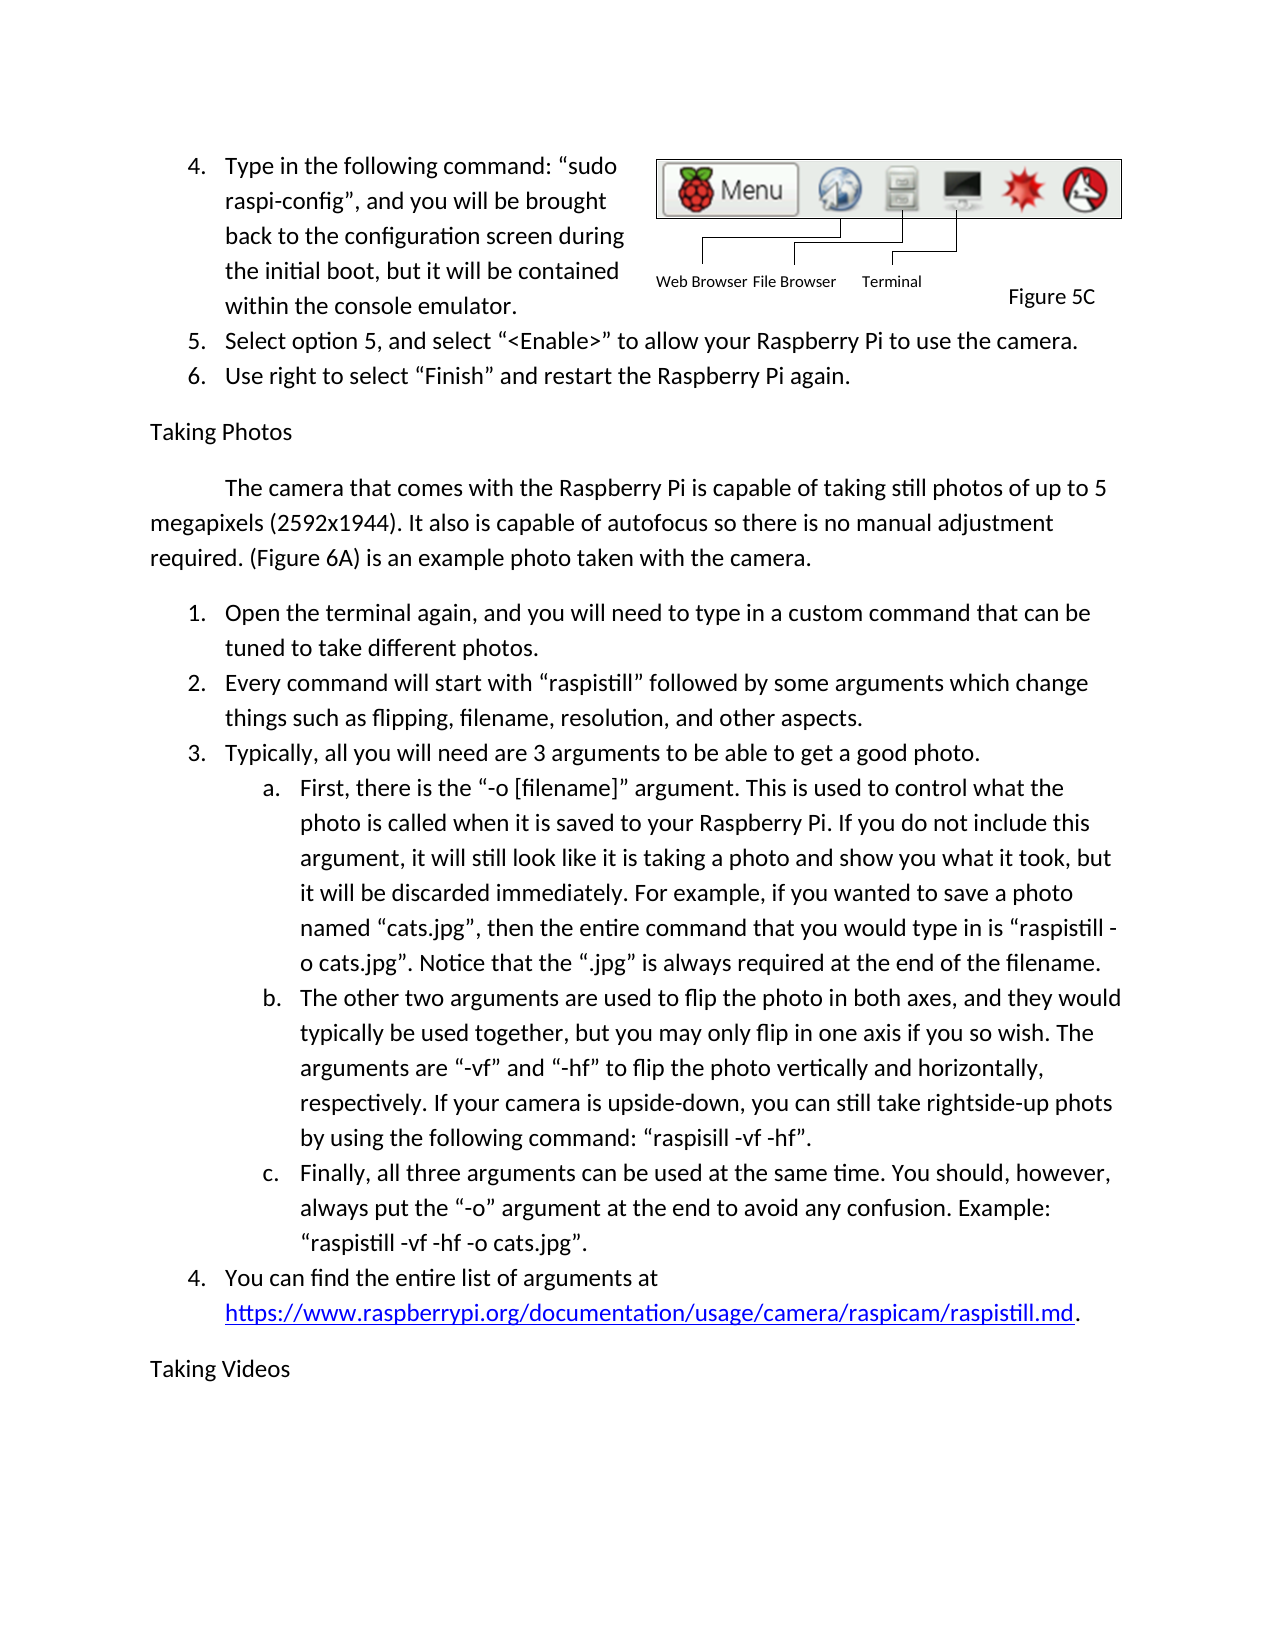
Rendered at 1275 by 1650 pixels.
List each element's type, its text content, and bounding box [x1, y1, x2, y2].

list Every command will start with “raspistill” followed by some arguments which change things such as flipping, filename, resolution, and other aspects. [187, 667, 1125, 733]
text Taking Videos [150, 1353, 1125, 1384]
list You can find the entire list of arguments at https://www.raspberrypi.org/documentation/usage/camera/raspicam/raspistill.md. [187, 1262, 1125, 1328]
text Taking Photos [150, 416, 1125, 446]
list Type in the following command: “sudo raspi-config”, and you will be brought back to the configuration screen during the initial boot, but it will be contained within the console emulator. [187, 150, 1125, 321]
list Use right to select “Finish” and restart the Raspberry Pi again. [187, 360, 1125, 391]
list Typically, all you will need are 3 arguments to be able to get a good photo. [187, 737, 1125, 768]
text The camera that comes with the Raspberry Pi is capable of taking still photos of up to 5 megapixels (2592x1944). It also is capable of autofocus so there is no manual adjustment required. (Figure 6A) is an example photo taken with the camera. [150, 472, 1125, 572]
list Open the terminal again, and you will need to type in a custom command that can be tuned to take different photos. [187, 597, 1125, 663]
list First, there is the “-o [filename]” argument. This is used to control what the photo is called when it is saved to your Raspberry Pi. If you do not include this argument, it will still look like it is taking a photo and show you what it took, but it will be discarded immediately. For example, if you wanted to save a photo named “cats.jpg”, then the entire command that you would type in is “raspistill -o cats.jpg”. Notice that the “.jpg” is always required at the end of the filename. [262, 772, 1125, 978]
list Finally, all three arguments can be used at the same time. You should, however, always put the “-o” argument at the end to avoid any confusion. Example: “raspistill -vf -hf -o cats.jpg”. [262, 1157, 1125, 1258]
list Select option 5, and select “<Enable>” to allow your Raspberry Pi to use the camera. [187, 325, 1125, 356]
list The other two arguments are used to flip the photo in both axes, and they would typically be used together, but you may only flip in one axis if you so wish. The arguments are “-vf” and “-hf” to flip the photo vertically and horizontally, respectively. If your camera is upside-down, you can still take rightside-up phots by using the following command: “raspisill -vf -hf”. [262, 982, 1125, 1153]
